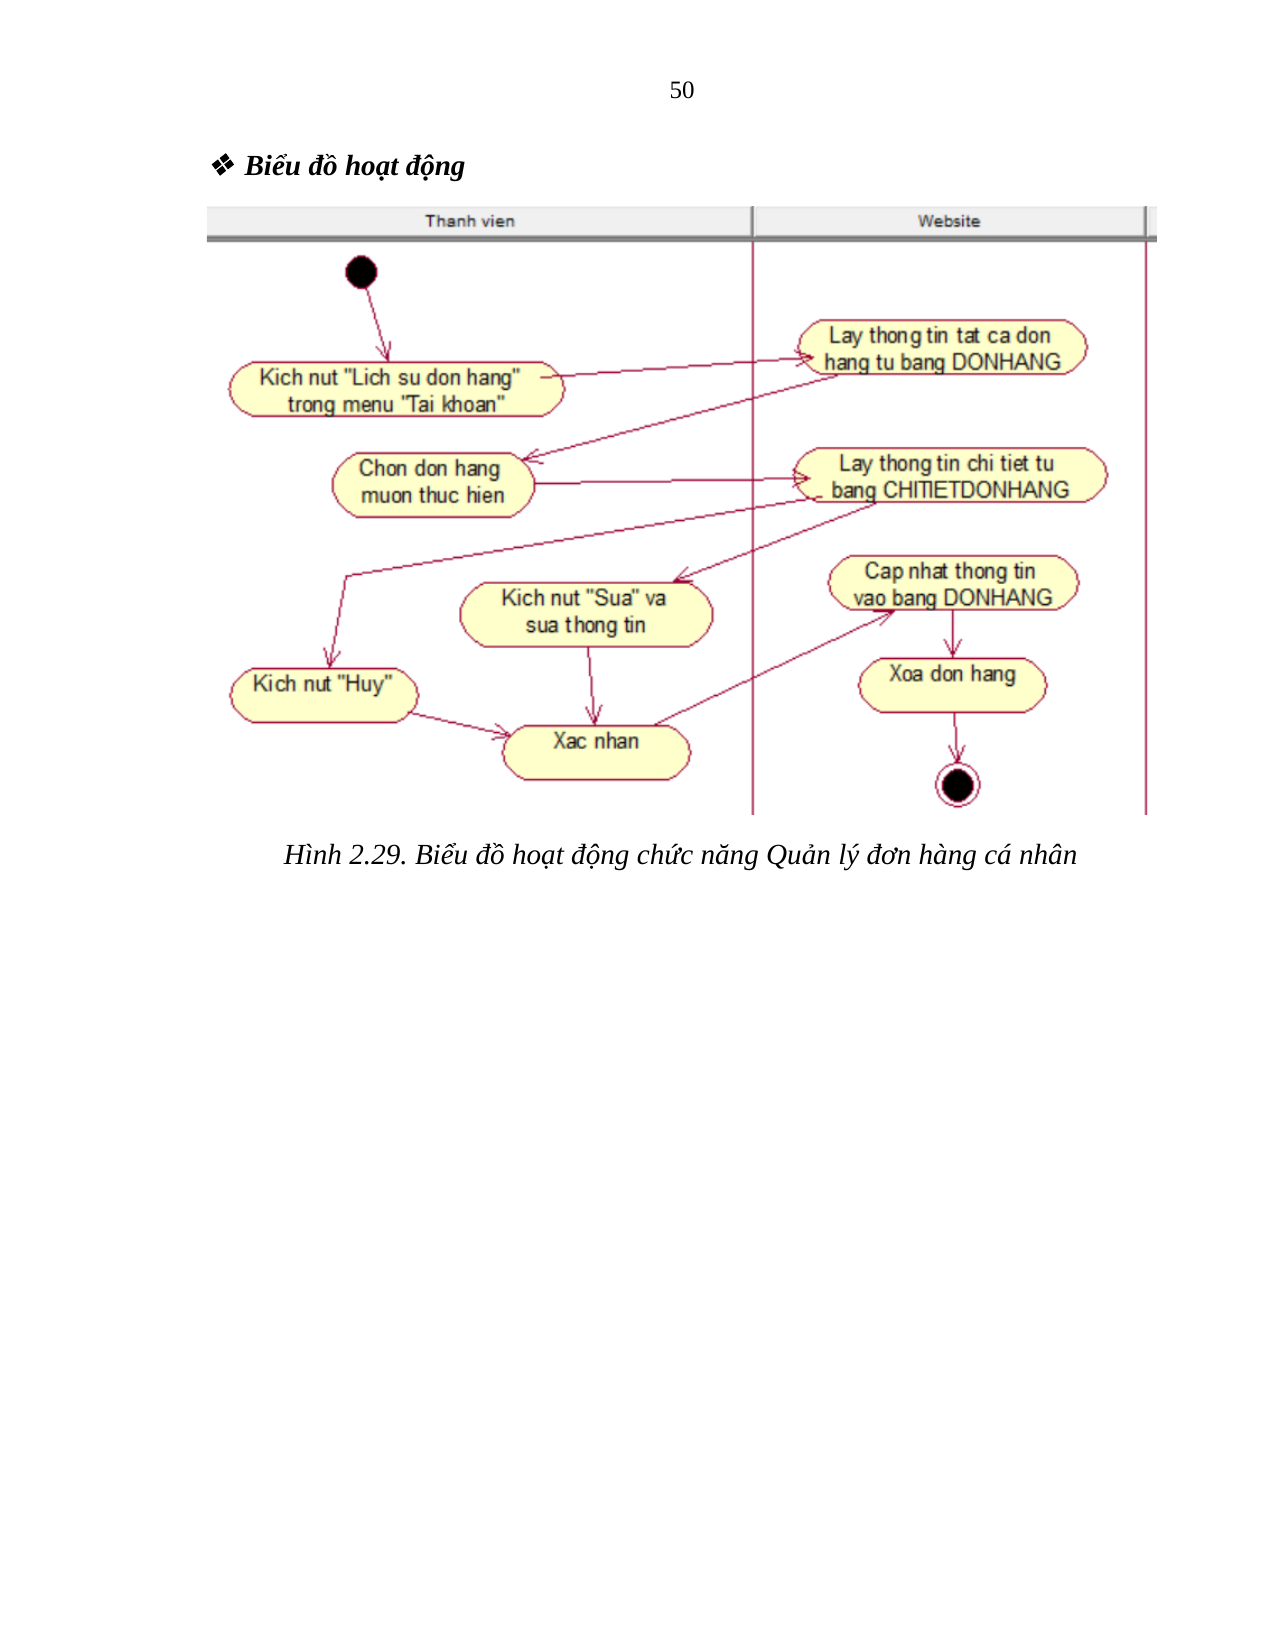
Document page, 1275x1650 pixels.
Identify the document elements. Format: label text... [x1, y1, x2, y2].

picture [206, 206, 1157, 815]
text Hình 2.29. Biểu đồ hoạt động chức năng Quản lý đơn hàng cá nhân [207, 837, 1157, 870]
list Biểu đồ hoạt động [207, 148, 1157, 181]
